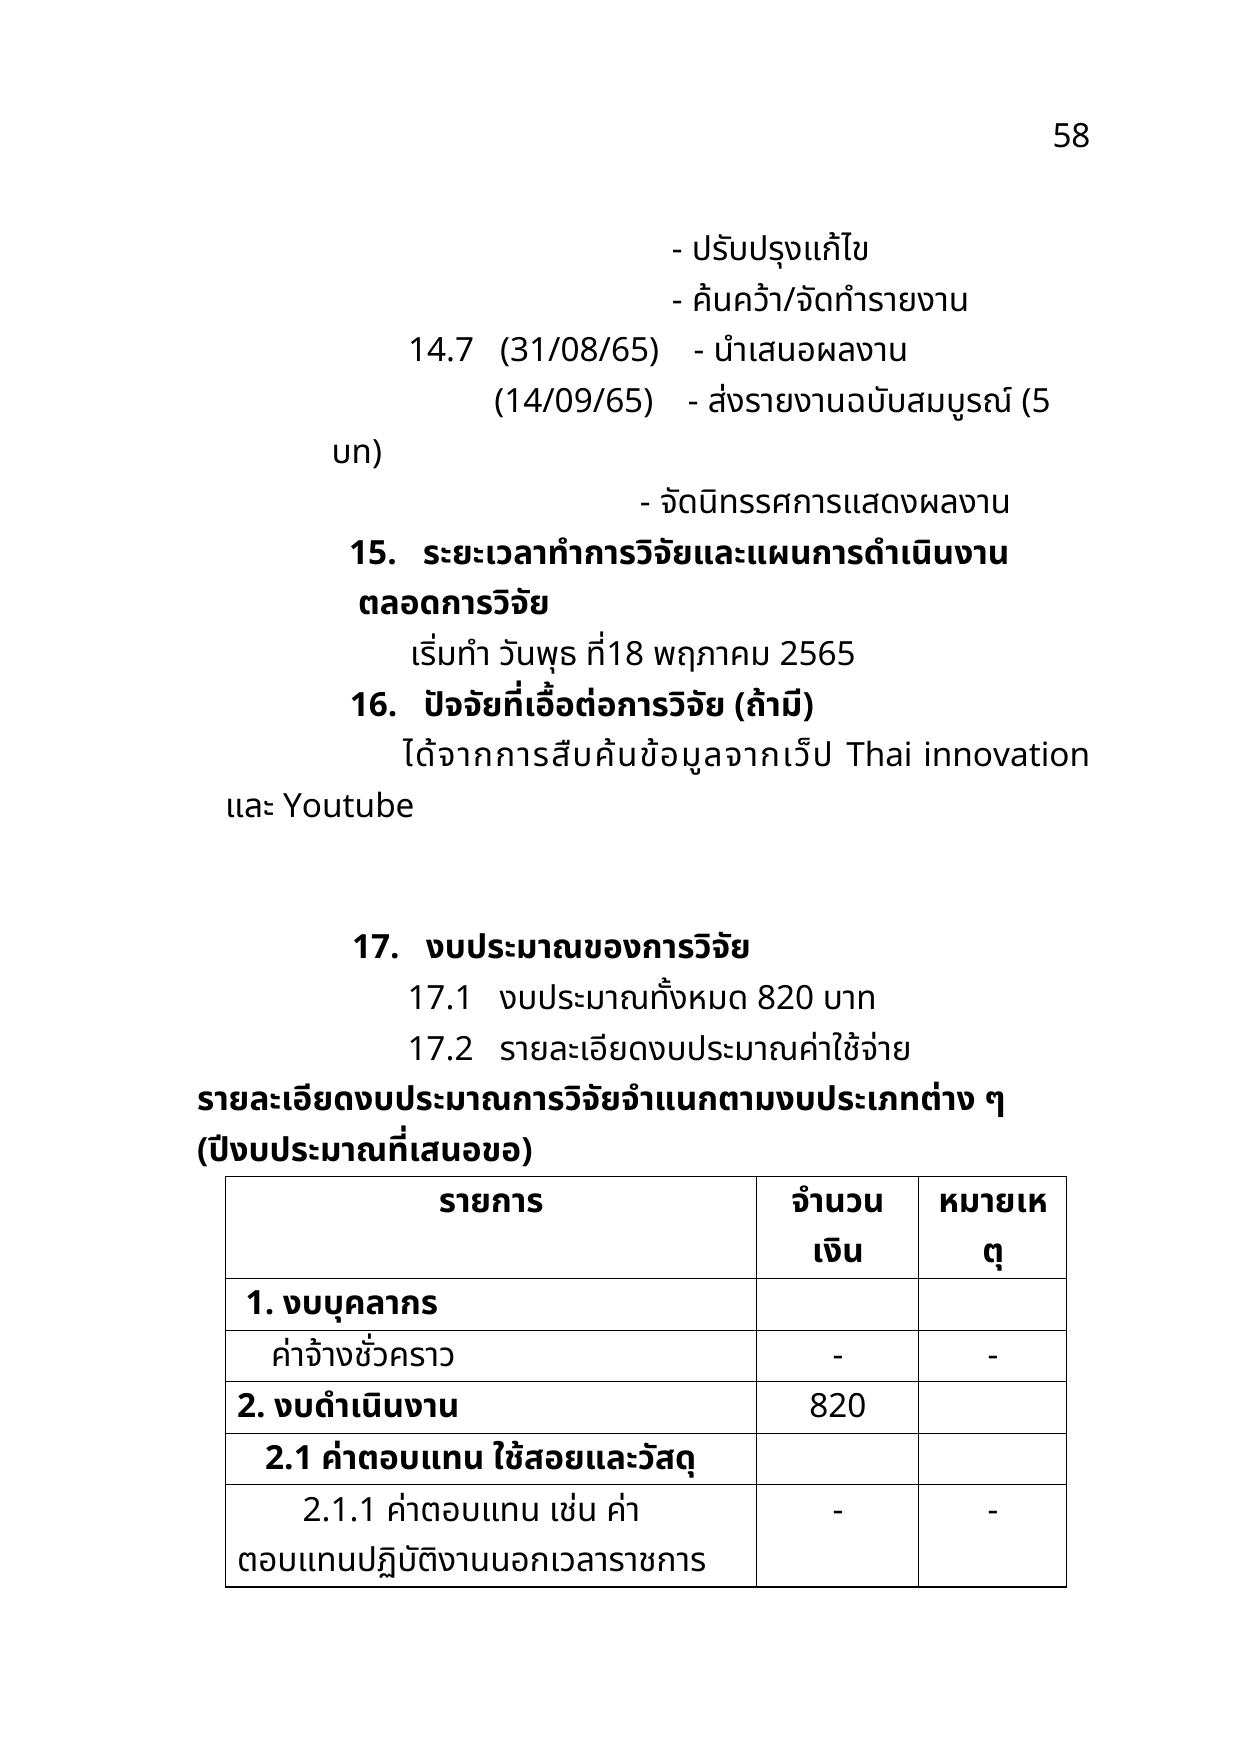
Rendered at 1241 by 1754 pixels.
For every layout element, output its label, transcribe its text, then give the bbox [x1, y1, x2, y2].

text 14.7 (31/08/65) - นำเสนอผลงาน [337, 326, 1090, 377]
table_header หมายเหตุ [919, 1177, 1066, 1278]
text รายละเอียดงบประมาณการวิจัยจำแนกตามงบประเภทต่าง ๆ (ปีงบประมาณที่เสนอขอ) [197, 1075, 1125, 1176]
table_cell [226, 1485, 756, 1586]
text 17.2 รายละเอียดงบประมาณค่าใช้จ่าย [407, 1024, 1090, 1075]
table_cell 1. งบบุคลากร [226, 1279, 756, 1329]
table_cell 2. งบดำเนินงาน [226, 1382, 756, 1433]
table_cell 2.1 ค่าตอบแทน ใช้สอยและวัสดุ [226, 1434, 756, 1484]
table_cell - [757, 1485, 918, 1586]
table_cell [919, 1434, 1066, 1484]
text - จัดนิทรรศการแสดงผลงาน [354, 478, 1090, 529]
table_cell [919, 1382, 1066, 1433]
table_cell - [757, 1331, 918, 1381]
table_header รายการ [226, 1177, 756, 1278]
table_cell 820 [757, 1382, 918, 1433]
table_cell ค่าจ้างชั่วคราว [226, 1331, 756, 1381]
text - ค้นคว้า/จัดทำรายงาน [204, 276, 1090, 326]
text ได้จากการสืบค้นข้อมูลจากเว็ป Thai innovation และ Youtube [225, 731, 1090, 832]
table_header จำนวนเงิน [757, 1177, 918, 1278]
text 17. งบประมาณของการวิจัย [225, 923, 1090, 974]
table_cell - [919, 1485, 1066, 1586]
text 16. ปัจจัยที่เอื้อต่อการวิจัย (ถ้ามี) [349, 680, 1090, 731]
text 15. ระยะเวลาทำการวิจัยและแผนการดำเนินงานตลอดการวิจัย เริ่มทำ วันพุธ ที่18 พฤภาคม 2565 [349, 529, 1090, 680]
table_cell [757, 1434, 918, 1484]
text - ปรับปรุงแก้ไข [196, 225, 1090, 276]
table_cell - [919, 1331, 1066, 1381]
table_cell [757, 1279, 918, 1329]
text 17.1 งบประมาณทั้งหมด 820 บาท [407, 974, 1090, 1024]
table_cell [919, 1279, 1066, 1329]
text (14/09/65) - ส่งรายงานฉบับสมบูรณ์ (5 บท) [304, 377, 1090, 478]
